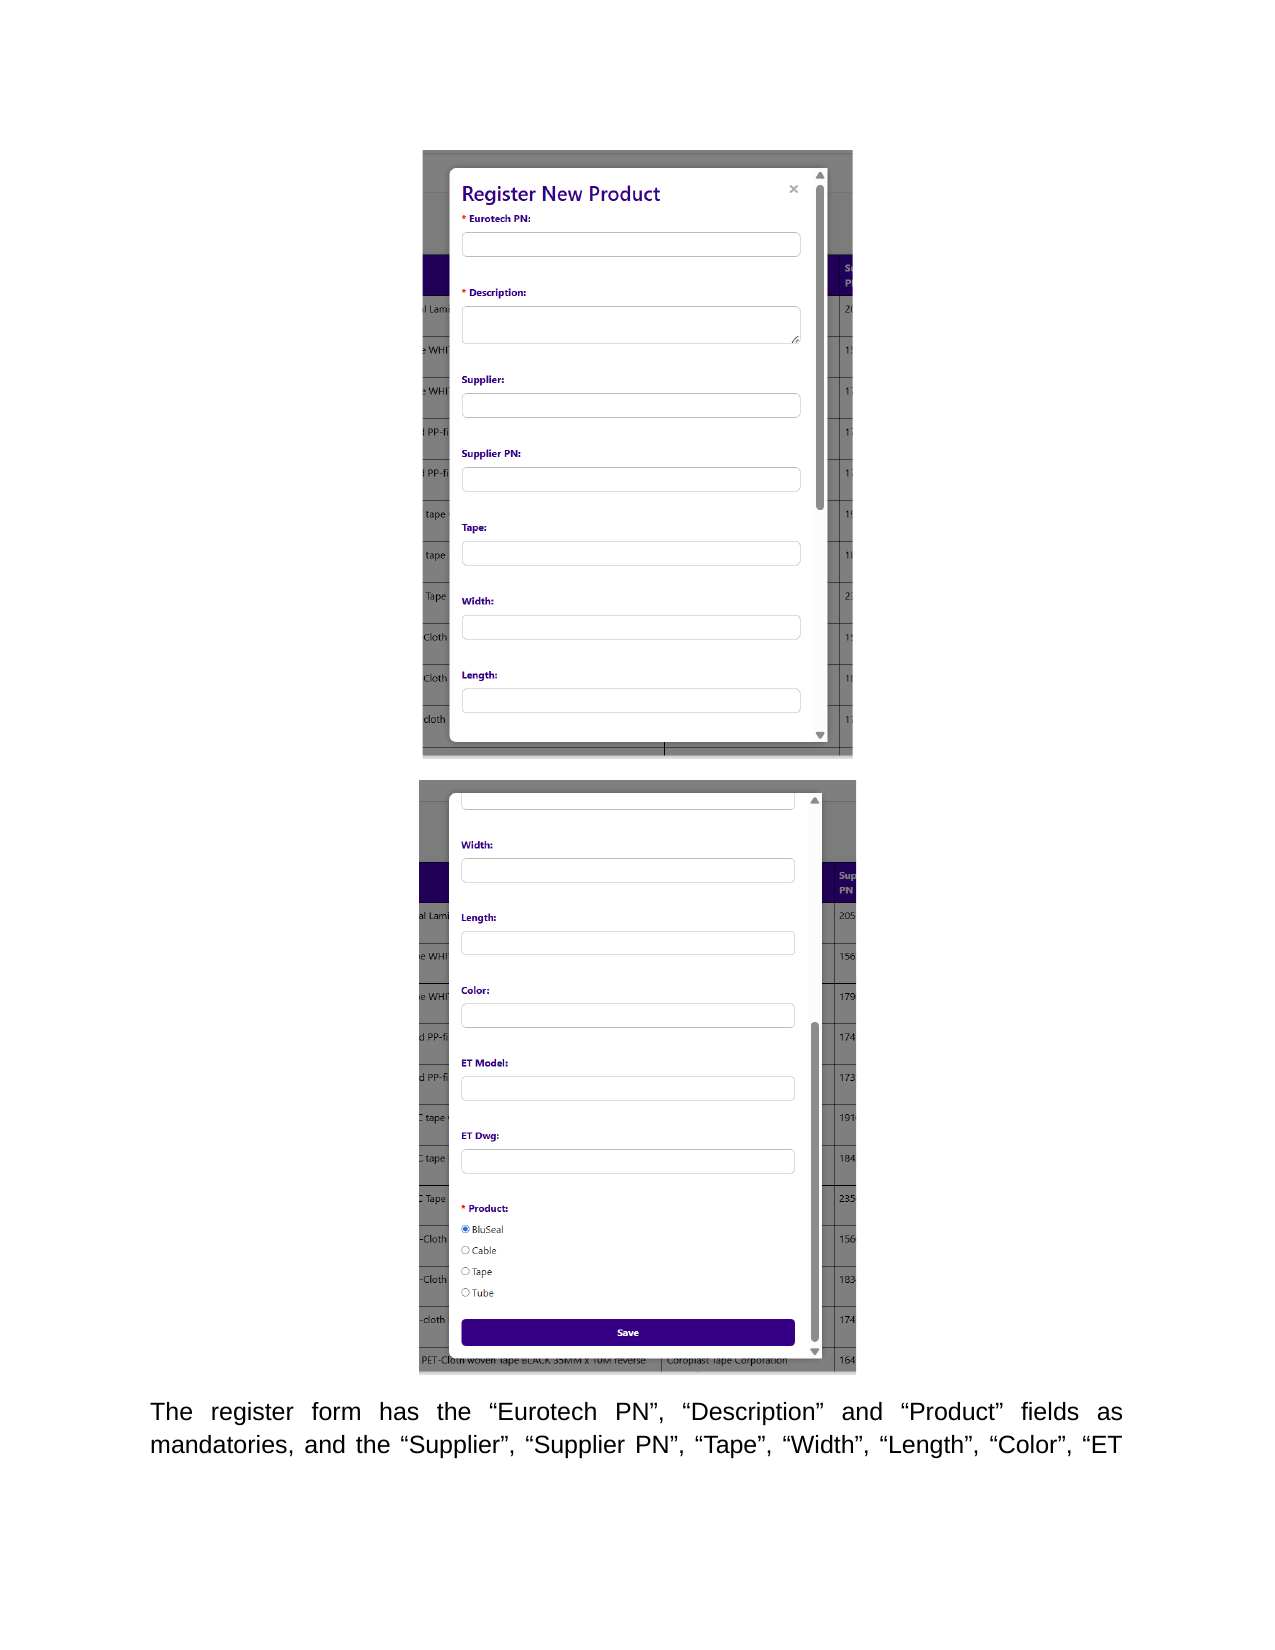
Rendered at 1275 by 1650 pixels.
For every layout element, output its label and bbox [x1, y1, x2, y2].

text [150, 1397, 1125, 1458]
picture [419, 780, 857, 1375]
picture [422, 150, 853, 759]
